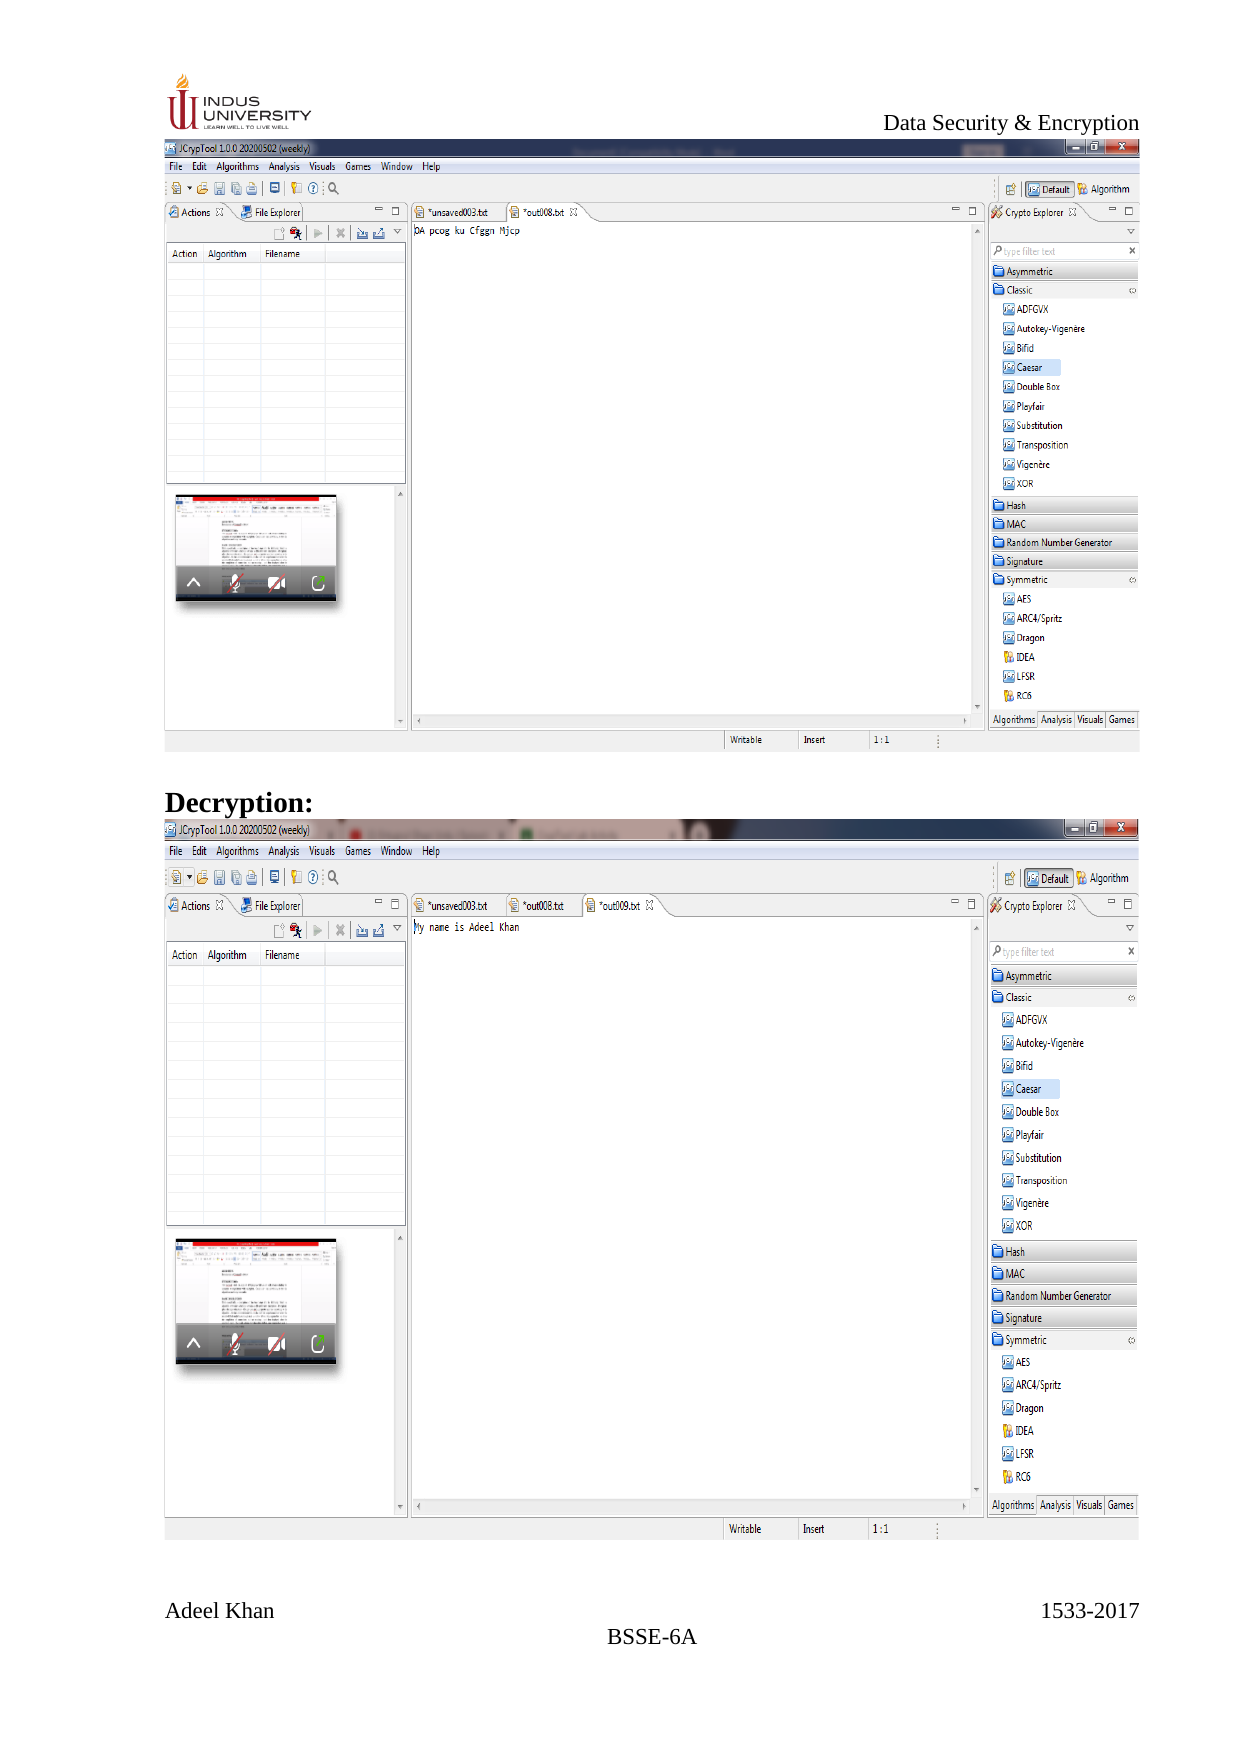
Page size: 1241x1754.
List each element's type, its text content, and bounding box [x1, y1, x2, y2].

picture [164, 73, 317, 130]
picture [164, 819, 1139, 1540]
picture [164, 139, 1140, 752]
text Decryption: [164, 786, 1176, 819]
